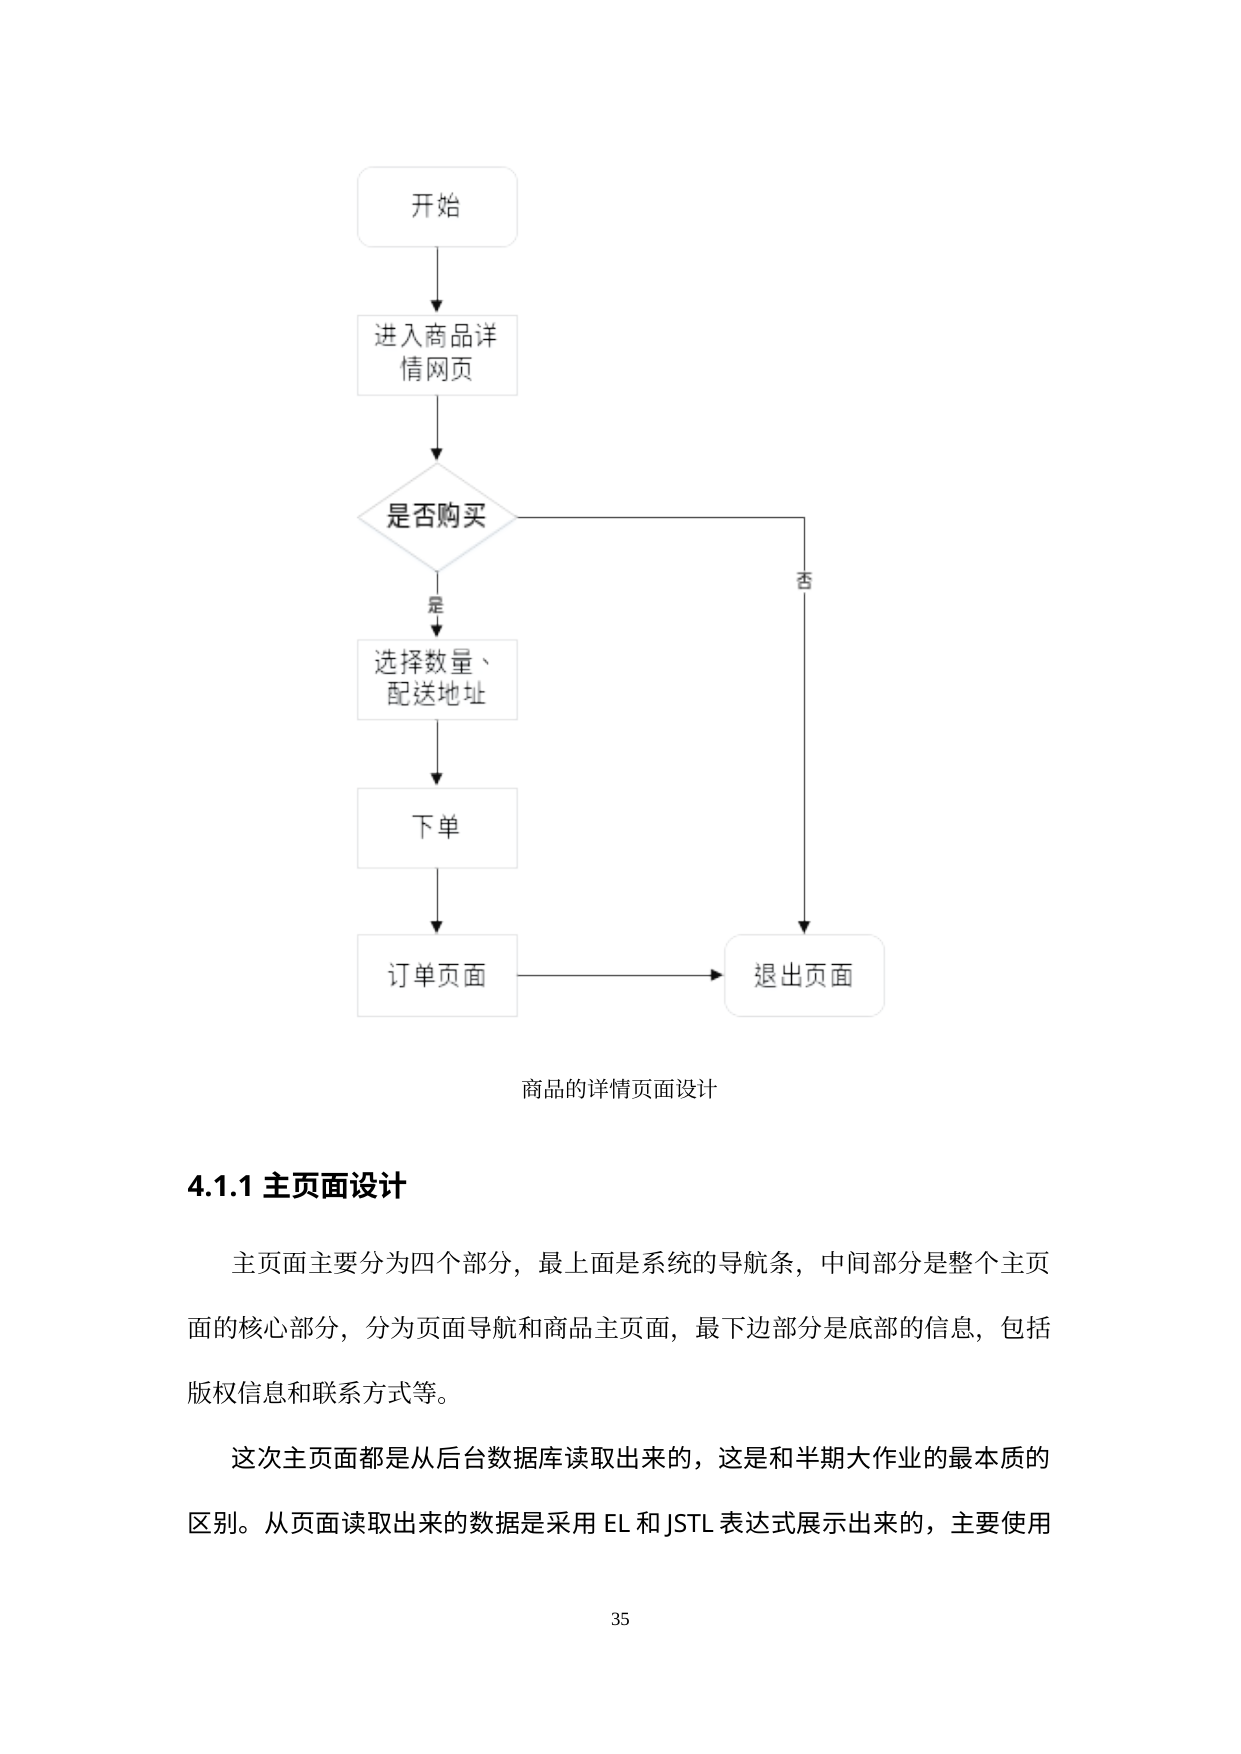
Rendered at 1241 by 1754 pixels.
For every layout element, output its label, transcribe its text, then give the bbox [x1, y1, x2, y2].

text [187, 1424, 1053, 1554]
subtitle 4.1.1 主页面设计 [187, 1152, 1053, 1217]
text 商品的详情页面设计 [187, 1072, 1053, 1104]
subtitle 主页面主要分为四个部分，最上面是系统的导航条，中间部分是整个主页面的核心部分，分为页面导航和商品主页面，最下边部分是底部的信息，包括版权信息和联系方式等。 [187, 1229, 1053, 1424]
